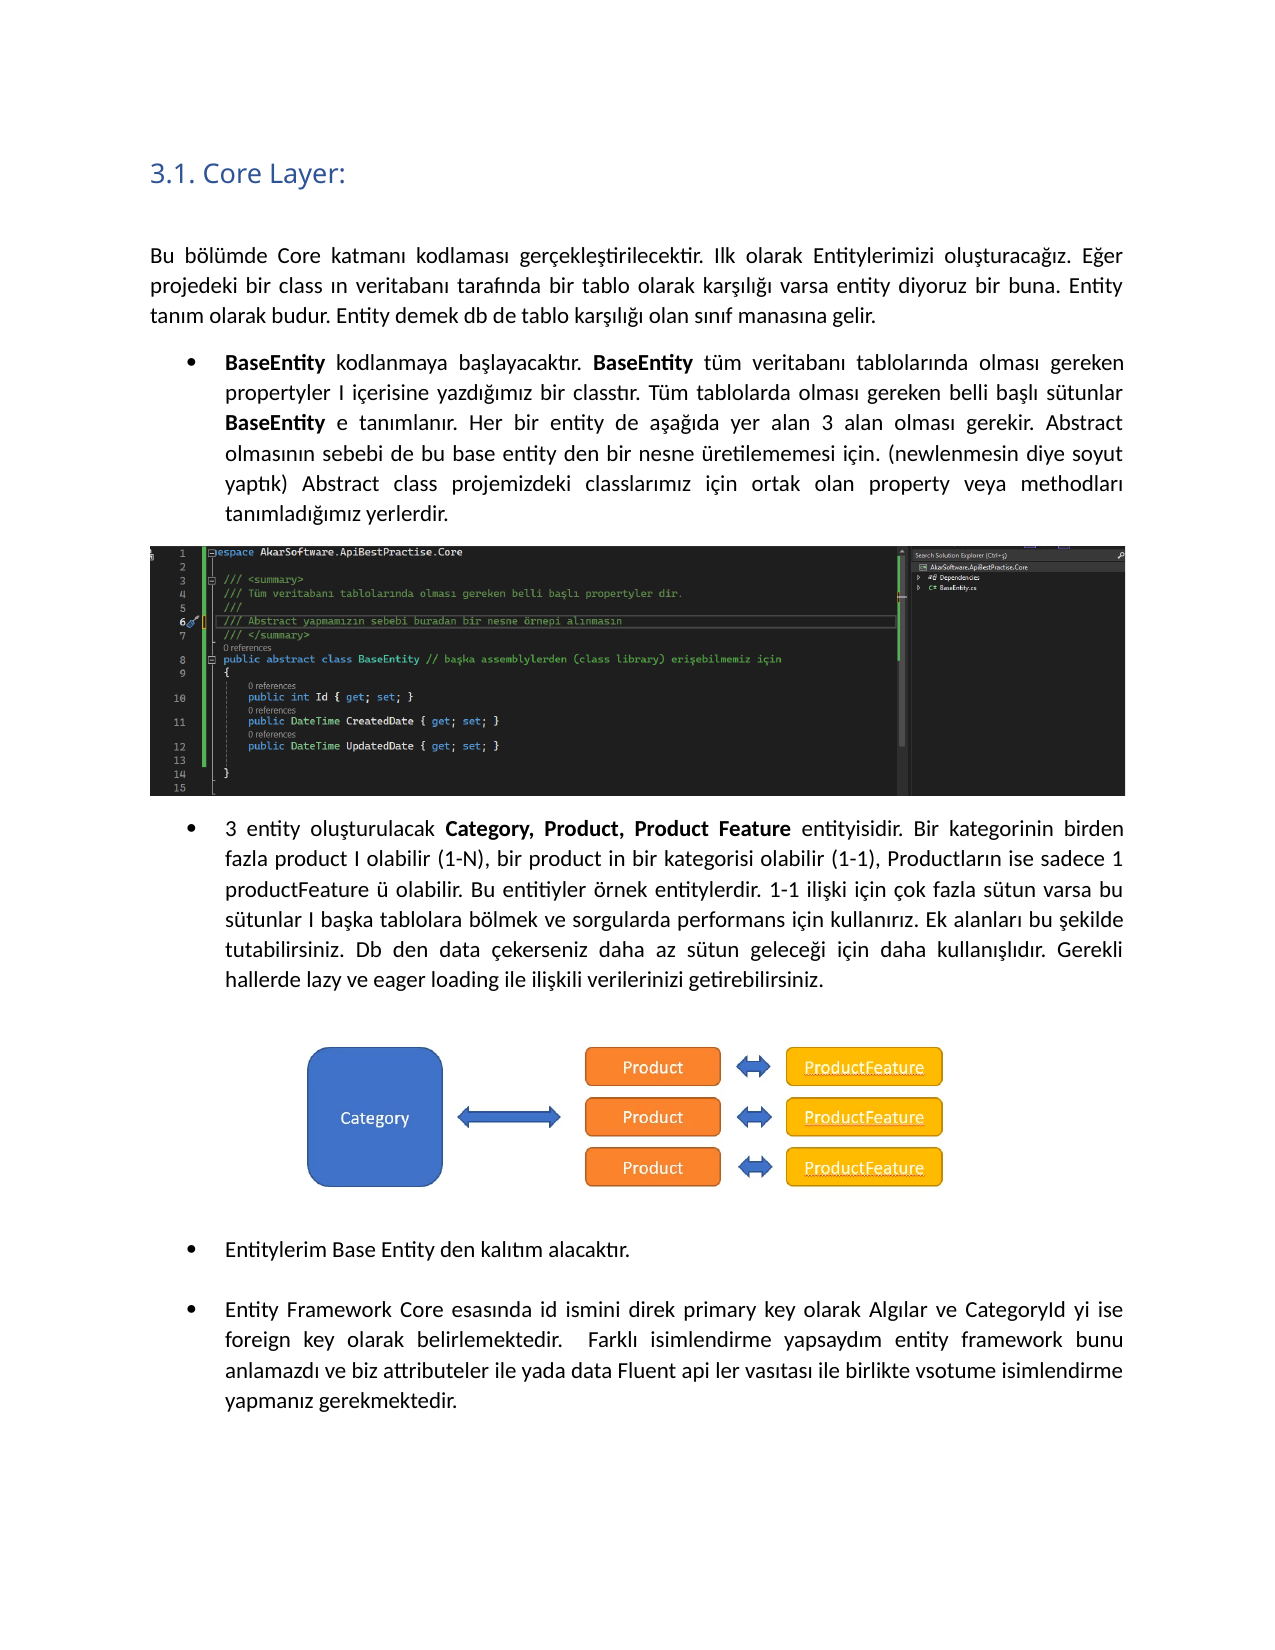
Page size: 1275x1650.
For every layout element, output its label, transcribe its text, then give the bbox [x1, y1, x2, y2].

list Entitylerim Base Entity den kalıtım alacaktır. [187, 1235, 1125, 1263]
list BaseEntity kodlanmaya başlayacaktır. BaseEntity tüm veritabanı tablolarında olması gereken propertyler I içerisine yazdığımız bir classtır. Tüm tablolarda olması gereken belli başlı sütunlar BaseEntity e tanımlanır. Her bir entity de aşağıda yer alan 3 alan olması gerekir. Abstract olmasının sebebi de bu base entity den bir nesne üretilememesi için. (newlenmesin diye soyut yaptık) Abstract class projemizdeki classlarımız için ortak olan property veya methodları tanımladığımız yerlerdir. [187, 348, 1125, 527]
picture [276, 1012, 999, 1217]
picture [150, 546, 1125, 796]
subtitle 3.1. Core Layer: [150, 154, 1125, 191]
text Bu bölümde Core katmanı kodlaması gerçekleştirilecektir. Ilk olarak Entitylerimizi oluşturacağız. Eğer projedeki bir class ın veritabanı tarafında bir tablo olarak karşılığı varsa entity diyoruz bir buna. Entity tanım olarak budur. Entity demek db de tablo karşılığı olan sınıf manasına gelir. [150, 241, 1125, 329]
list 3 entity oluşturulacak Category, Product, Product Feature entityisidir. Bir kategorinin birden fazla product I olabilir (1-N), bir product in bir kategorisi olabilir (1-1), Productların ise sadece 1 productFeature ü olabilir. Bu entitiyler örnek entitylerdir. 1-1 ilişki için çok fazla sütun varsa bu sütunlar I başka tablolara bölmek ve sorgularda performans için kullanırız. Ek alanları bu şekilde tutabilirsiniz. Db den data çekerseniz daha az sütun geleceği için daha kullanışlıdır. Gerekli hallerde lazy ve eager loading ile ilişkili verilerinizi getirebilirsiniz. [187, 814, 1125, 993]
list Entity Framework Core esasında id ismini direk primary key olarak Algılar ve CategoryId yi ise foreign key olarak belirlemektedir. Farklı isimlendirme yapsaydım entity framework bunu anlamazdı ve biz attributeler ile yada data Fluent api ler vasıtası ile birlikte vsotume isimlendirme yapmanız gerekmektedir. [187, 1295, 1125, 1414]
